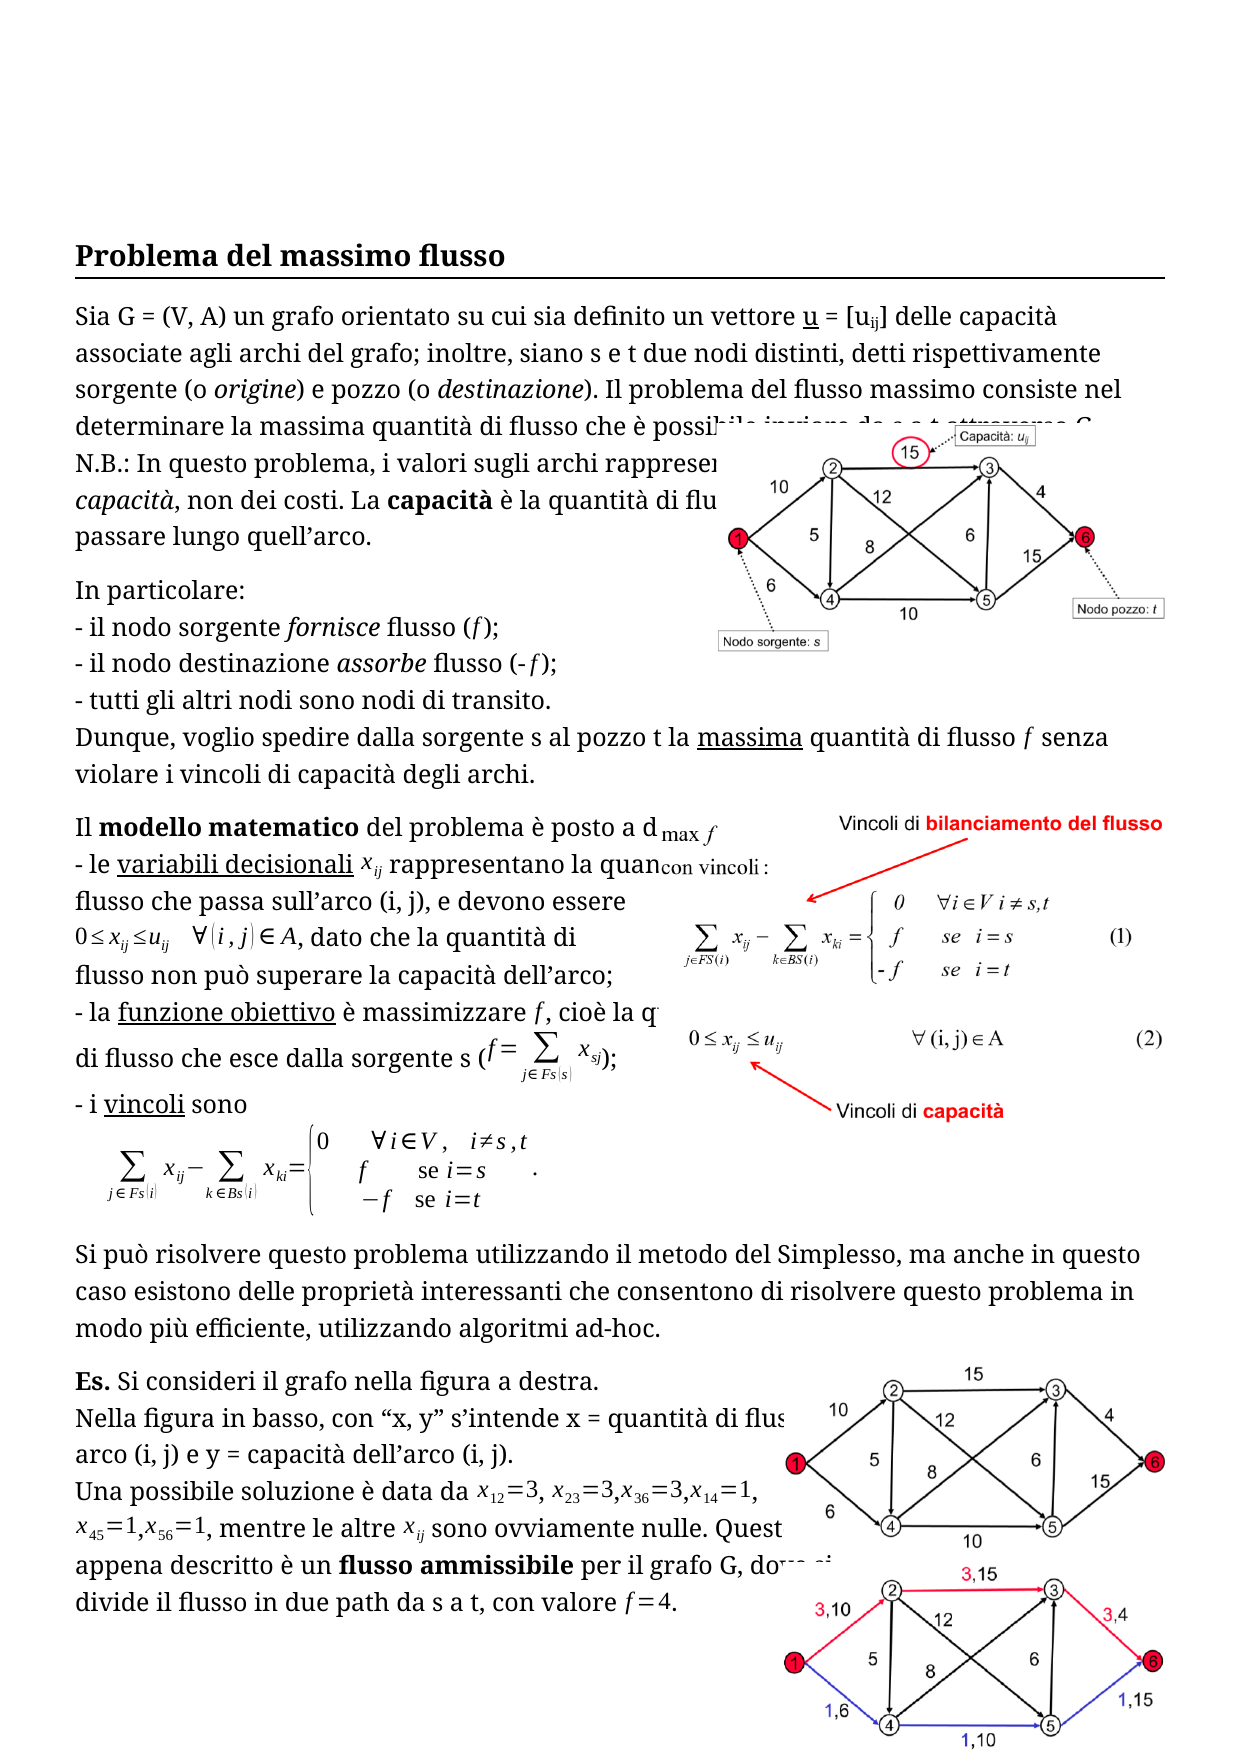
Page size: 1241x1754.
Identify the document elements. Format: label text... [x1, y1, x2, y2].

text Problema del massimo flusso [75, 235, 1165, 277]
picture [716, 423, 1166, 652]
picture [782, 1562, 1164, 1750]
picture [658, 810, 1164, 1124]
text Si può risolvere questo problema utilizzando il metodo del Simplesso, ma anche in questo caso esistono delle proprietà interessanti che consentono di risolvere questo problema in modo più efficiente, utilizzando algoritmi ad-hoc. [75, 1237, 1165, 1344]
text In particolare: - il nodo sorgente fornisce flusso (); - il nodo destinazione assorbe flusso (); - tutti gli altri nodi sono nodi di transito. Dunque, voglio spedire dalla sorgente s al pozzo t la massima quantità di flusso senza violare i vincoli di capacità degli archi. [75, 572, 1165, 790]
text Sia G = (V, A) un grafo orientato su cui sia definito un vettore u = [uij] delle capacità associate agli archi del grafo; inoltre, siano s e t due nodi distinti, detti rispettivamente sorgente (o origine) e pozzo (o destinazione). Il problema del flusso massimo consiste nel determinare la massima quantità di flusso che è possibile inviare da s a t attraverso G. N.B.: In questo problema, i valori sugli archi rappresentano delle capacità, non dei costi. La capacità è la quantità di flusso che può passare lungo quell’arco. [75, 298, 1165, 553]
picture [784, 1364, 1166, 1549]
